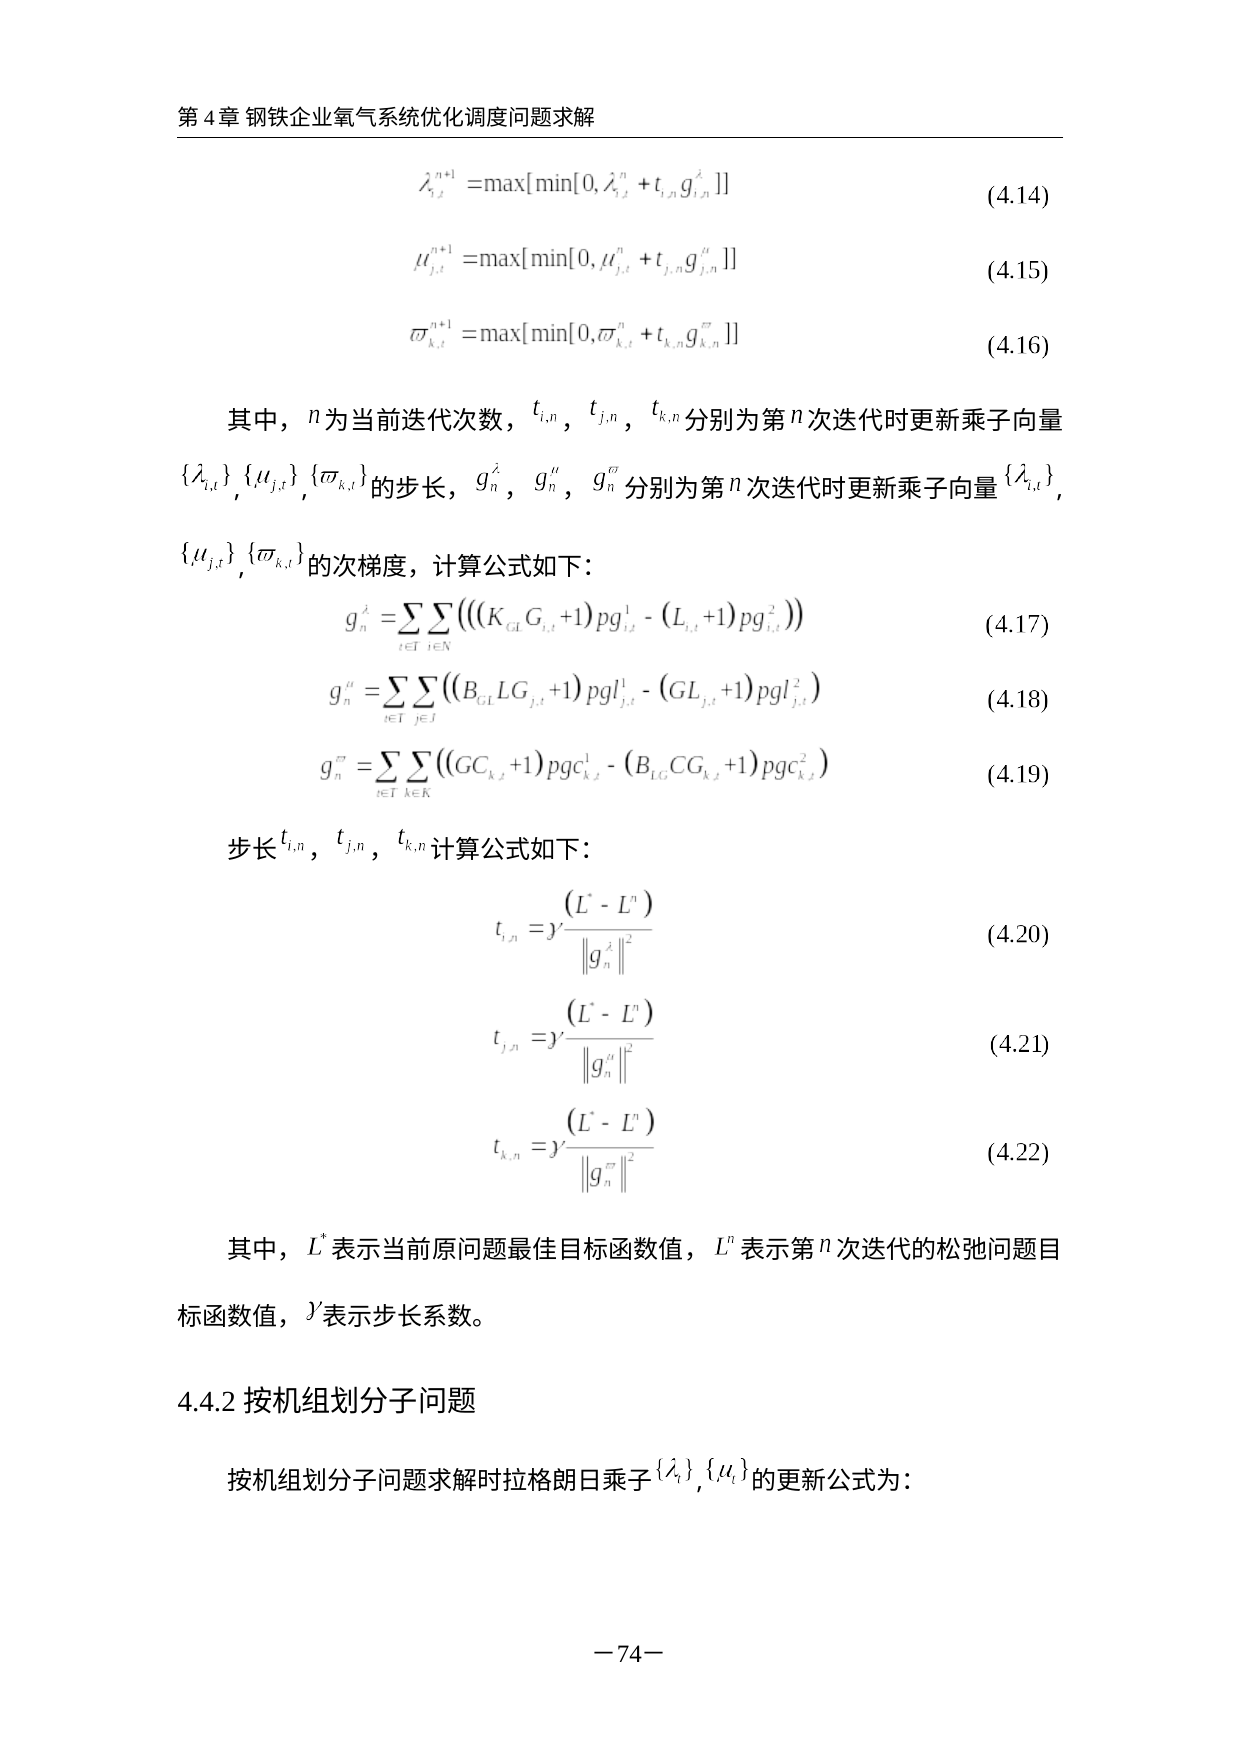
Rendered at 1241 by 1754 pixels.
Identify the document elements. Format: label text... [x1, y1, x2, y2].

table_cell [972, 314, 1063, 389]
table_cell [177, 743, 970, 818]
table_header [177, 164, 972, 239]
text 步长，，计算公式如下： [177, 818, 1063, 886]
table_header [970, 593, 1063, 668]
table_cell [972, 239, 1063, 314]
table_header [177, 593, 970, 668]
table_cell [972, 1104, 1063, 1212]
text 其中，为当前迭代次数，，，分别为第次迭代时更新乘子向量,,的步长，，，分别为第次迭代时更新乘子向量,,的次梯度，计算公式如下： [177, 389, 1063, 593]
table_cell [177, 668, 970, 743]
table_cell [177, 995, 972, 1103]
table_header [972, 164, 1063, 239]
table_cell [972, 995, 1063, 1103]
table_cell [970, 743, 1063, 818]
table_header [972, 886, 1063, 994]
text 按机组划分子问题求解时拉格朗日乘子,的更新公式为： [177, 1450, 1063, 1518]
table_header [177, 886, 972, 994]
text 其中，表示当前原问题最佳目标函数值，表示第次迭代的松弛问题目标函数值，表示步长系数。 [177, 1212, 1063, 1348]
table_cell [177, 239, 972, 314]
table_cell [177, 314, 972, 389]
subtitle 4.4.2 按机组划分子问题 [177, 1365, 1063, 1433]
table_cell [177, 1104, 972, 1212]
table_cell [970, 668, 1063, 743]
